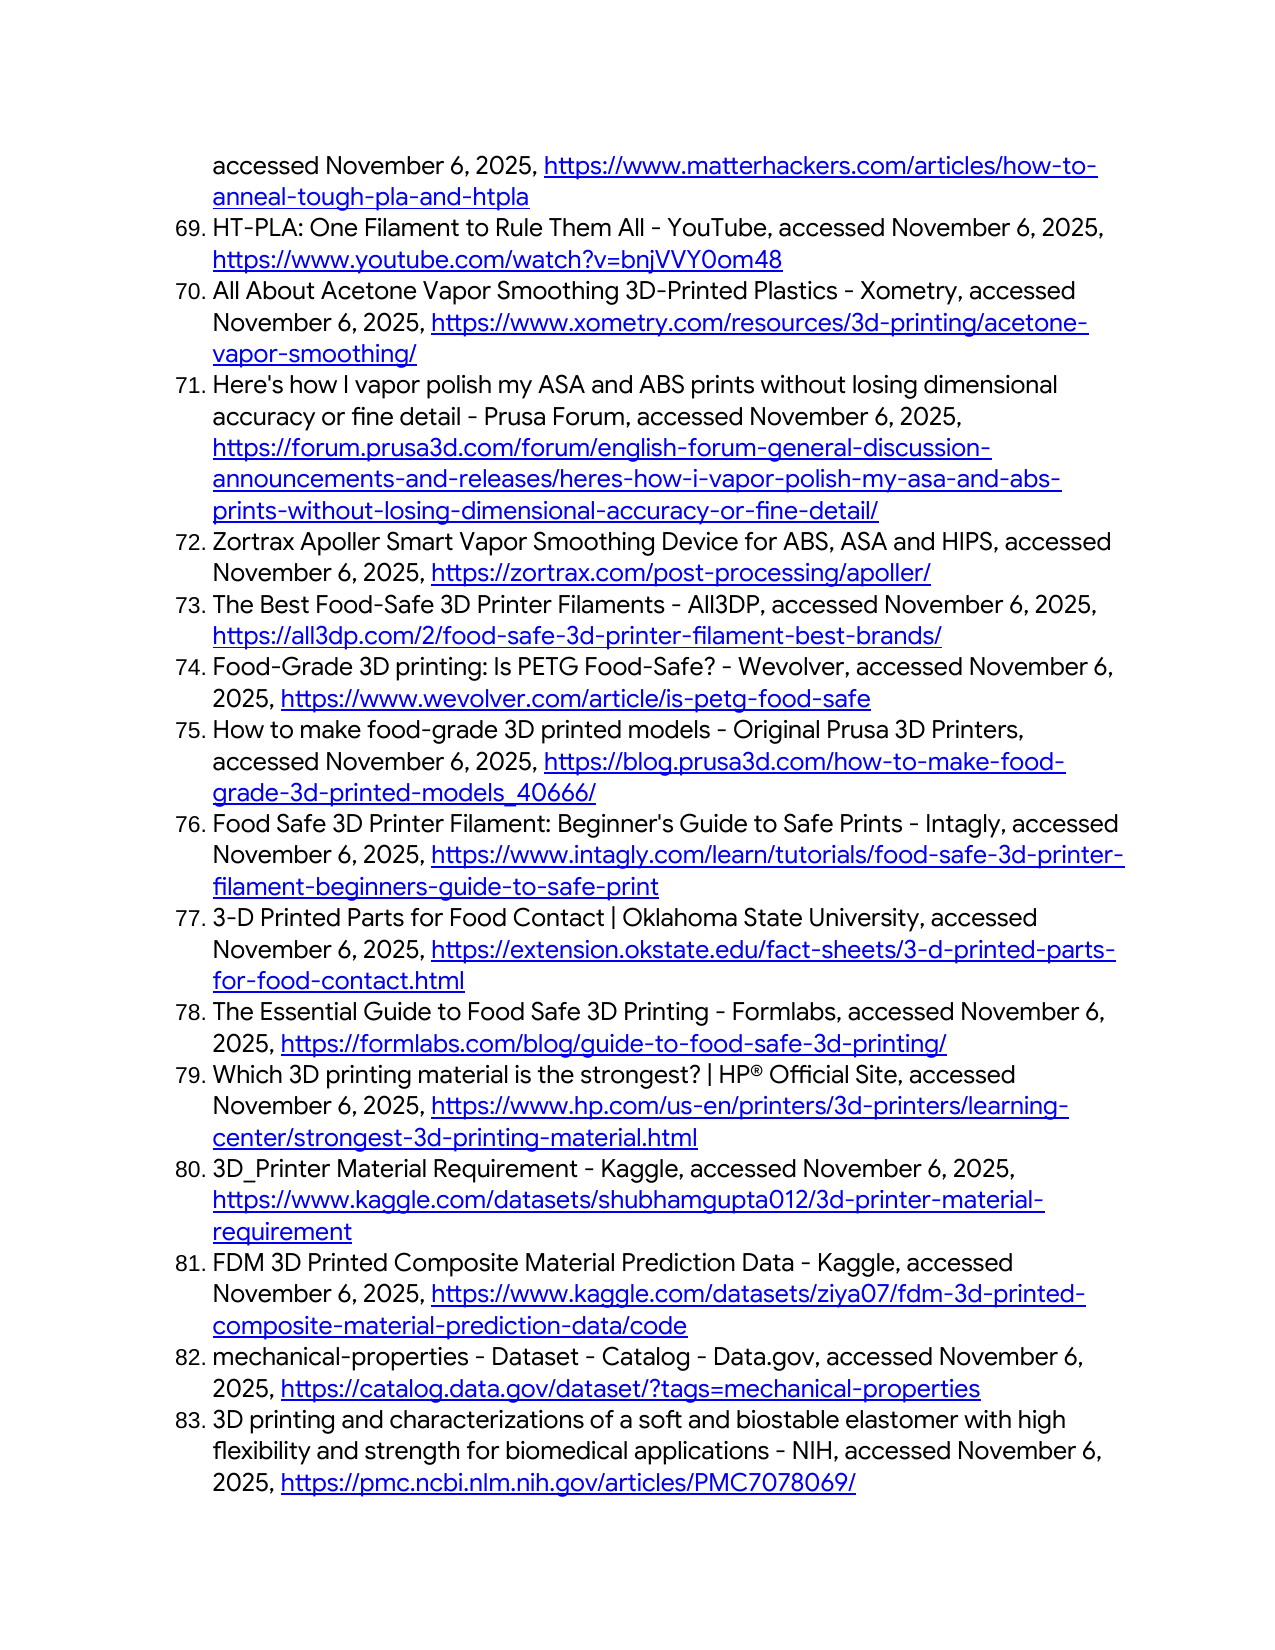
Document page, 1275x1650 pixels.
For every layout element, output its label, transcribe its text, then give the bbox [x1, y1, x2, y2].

list Zortrax Apoller Smart Vapor Smoothing Device for ABS, ASA and HIPS, accessed November 6, 2025, https://zortrax.com/post-processing/apoller/ [175, 526, 1125, 589]
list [175, 150, 1125, 213]
list 3-D Printed Parts for Food Contact | Oklahoma State University, accessed November 6, 2025, https://extension.okstate.edu/fact-sheets/3-d-printed-parts-for-food-contact.html [175, 902, 1125, 997]
list HT-PLA: One Filament to Rule Them All - YouTube, accessed November 6, 2025, https://www.youtube.com/watch?v=bnjVVY0om48 [175, 213, 1125, 275]
list How to make food-grade 3D printed models - Original Prusa 3D Printers, accessed November 6, 2025, https://blog.prusa3d.com/how-to-make-food-grade-3d-printed-models_40666/ [175, 714, 1125, 808]
list FDM 3D Printed Composite Material Prediction Data - Kaggle, accessed November 6, 2025, https://www.kaggle.com/datasets/ziya07/fdm-3d-printed-composite-material-prediction-data/code [175, 1247, 1125, 1341]
list 3D_Printer Material Requirement - Kaggle, accessed November 6, 2025, https://www.kaggle.com/datasets/shubhamgupta012/3d-printer-material-requirement [175, 1153, 1125, 1247]
list mechanical-properties - Dataset - Catalog - Data.gov, accessed November 6, 2025, https://catalog.data.gov/dataset/?tags=mechanical-properties [175, 1341, 1125, 1404]
list The Essential Guide to Food Safe 3D Printing - Formlabs, accessed November 6, 2025, https://formlabs.com/blog/guide-to-food-safe-3d-printing/ [175, 997, 1125, 1059]
list The Best Food-Safe 3D Printer Filaments - All3DP, accessed November 6, 2025, https://all3dp.com/2/food-safe-3d-printer-filament-best-brands/ [175, 589, 1125, 652]
list Food-Grade 3D printing: Is PETG Food-Safe? - Wevolver, accessed November 6, 2025, https://www.wevolver.com/article/is-petg-food-safe [175, 652, 1125, 714]
list Which 3D printing material is the strongest? | HP® Official Site, accessed November 6, 2025, https://www.hp.com/us-en/printers/3d-printers/learning-center/strongest-3d-printing-material.html [175, 1059, 1125, 1153]
list 3D printing and characterizations of a soft and biostable elastomer with high flexibility and strength for biomedical applications - NIH, accessed November 6, 2025, https://pmc.ncbi.nlm.nih.gov/articles/PMC7078069/ [175, 1404, 1125, 1498]
list All About Acetone Vapor Smoothing 3D-Printed Plastics - Xometry, accessed November 6, 2025, https://www.xometry.com/resources/3d-printing/acetone-vapor-smoothing/ [175, 275, 1125, 369]
list Here's how I vapor polish my ASA and ABS prints without losing dimensional accuracy or fine detail - Prusa Forum, accessed November 6, 2025, https://forum.prusa3d.com/forum/english-forum-general-discussion-announcements-and-releases/heres-how-i-vapor-polish-my-asa-and-abs-prints-without-losing-dimensional-accuracy-or-fine-detail/ [175, 369, 1125, 526]
list Food Safe 3D Printer Filament: Beginner's Guide to Safe Prints - Intagly, accessed November 6, 2025, https://www.intagly.com/learn/tutorials/food-safe-3d-printer-filament-beginners-guide-to-safe-print [175, 808, 1125, 902]
